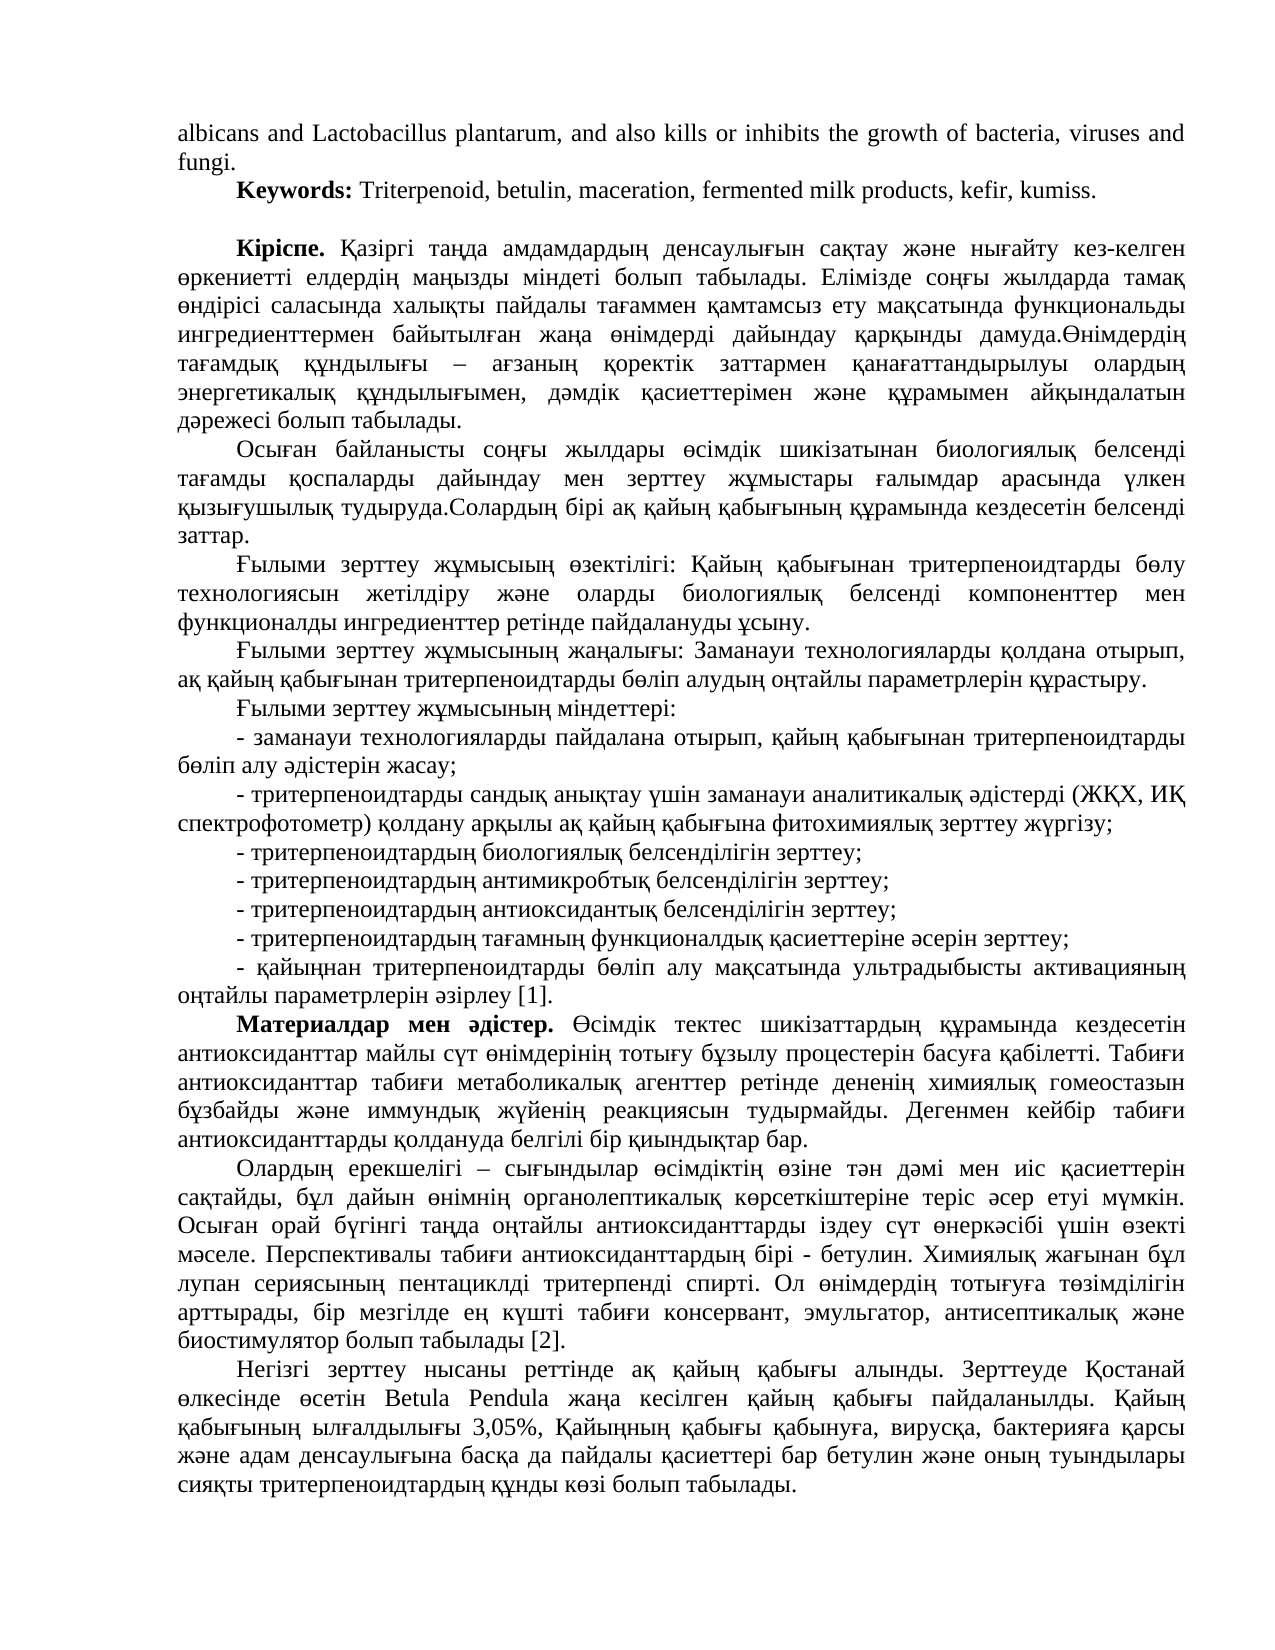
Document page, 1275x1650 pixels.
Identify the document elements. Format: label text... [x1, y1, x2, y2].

text - тритерпеноидтардың биологиялық белсенділігін зерттеу; [177, 837, 1186, 866]
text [177, 118, 1186, 176]
text - тритерпеноидтардың антиоксидантық белсенділігін зерттеу; [177, 894, 1186, 923]
text - тритерпеноидтардың антимикробтық белсенділігін зерттеу; [177, 866, 1186, 894]
text - тритерпеноидтардың тағамның функционалдық қасиеттеріне әсерін зерттеу; [177, 923, 1186, 952]
text Keywords: Triterpenoid, betulin, maceration, fermented milk products, kefir, kumiss. [177, 176, 1186, 204]
text Осыған байланысты соңғы жылдары өсімдік шикізатынан биологиялық белсенді тағамды қоспаларды дайындау мен зерттеу жұмыстары ғалымдар арасында үлкен қызығушылық тудыруда.Солардың бірі ақ қайың қабығының құрамында кездесетін белсенді заттар. [177, 434, 1186, 549]
text - тритерпеноидтарды сандық анықтау үшін заманауи аналитикалық әдістерді (ЖҚХ, ИҚ спектрофотометр) қолдану арқылы ақ қайың қабығына фитохимиялық зерттеу жүргізу; [177, 779, 1186, 837]
text Материалдар мен әдістер. Өсімдік тектес шикізаттардың құрамында кездесетін антиоксиданттар майлы сүт өнімдерінің тотығу бұзылу процестерін басуға қабілетті. Табиғи антиоксиданттар табиғи метаболикалық агенттер ретінде дененің химиялық гомеостазын бұзбайды және иммундық жүйенің реакциясын тудырмайды. Дегенмен кейбір табиғи антиоксиданттарды қолдануда белгілі бір қиындықтар бар. [177, 1009, 1186, 1153]
text Негізгі зерттеу нысаны реттінде ақ қайың қабығы алынды. Зерттеуде Қостанай өлкесінде өсетін Betula Pendula жаңа кесілген қайың қабығы пайдаланылды. Қайың қабығының ылғалдылығы 3,05%, Қайыңның қабығы қабынуға, вирусқа, бактерияға қарсы және адам денсаулығына басқа да пайдалы қасиеттері бар бетулин және оның туындылары сияқты тритерпеноидтардың құнды көзі болып табылады. [177, 1354, 1186, 1498]
text Кіріспе. Қазіргі таңда амдамдардың денсаулығын сақтау және нығайту кез-келген өркениетті елдердің маңызды міндеті болып табылады. Елімізде соңғы жылдарда тамақ өндірісі саласында халықты пайдалы тағаммен қамтамсыз ету мақсатында функциональды ингредиенттермен байытылған жаңа өнімдерді дайындау қарқынды дамуда.Өнімдердің тағамдық құндылығы – ағзаның қоректік заттармен қанағаттандырылуы олардың энергетикалық құндылығымен, дәмдік қасиеттерімен және құрамымен айқындалатын дәрежесі болып табылады. [177, 233, 1186, 434]
text Ғылыми зерттеу жұмысыың өзектілігі: Қайың қабығынан тритерпеноидтарды бөлу технологиясын жетілдіру және оларды биологиялық белсенді компоненттер мен функционалды ингредиенттер ретінде пайдалануды ұсыну. [177, 549, 1186, 636]
text Ғылыми зерттеу жұмысының міндеттері: [177, 693, 1186, 722]
text - қайыңнан тритерпеноидтарды бөліп алу мақсатында ультрадыбысты активацияның оңтайлы параметрлерін әзірлеу [1]. [177, 952, 1186, 1009]
text Олардың ерекшелігі – сығындылар өсімдіктің өзіне тән дәмі мен иіс қасиеттерін сақтайды, бұл дайын өнімнің органолептикалық көрсеткіштеріне теріс әсер етуі мүмкін. Осыған орай бүгінгі таңда оңтайлы антиоксиданттарды іздеу сүт өнеркәсібі үшін өзекті мәселе. Перспективалы табиғи антиоксиданттардың бірі - бетулин. Химиялық жағынан бұл лупан сериясының пентациклді тритерпенді спирті. Ол өнімдердің тотығуға төзімділігін арттырады, бір мезгілде ең күшті табиғи консервант, эмульгатор, антисептикалық және биостимулятор болып табылады [2]. [177, 1153, 1186, 1354]
text - заманауи технологияларды пайдалана отырып, қайың қабығынан тритерпеноидтарды бөліп алу әдістерін жасау; [177, 722, 1186, 779]
text Ғылыми зерттеу жұмысының жаңалығы: Заманауи технологияларды қолдана отырып, ақ қайың қабығынан тритерпеноидтарды бөліп алудың оңтайлы параметрлерін құрастыру. [177, 636, 1186, 693]
